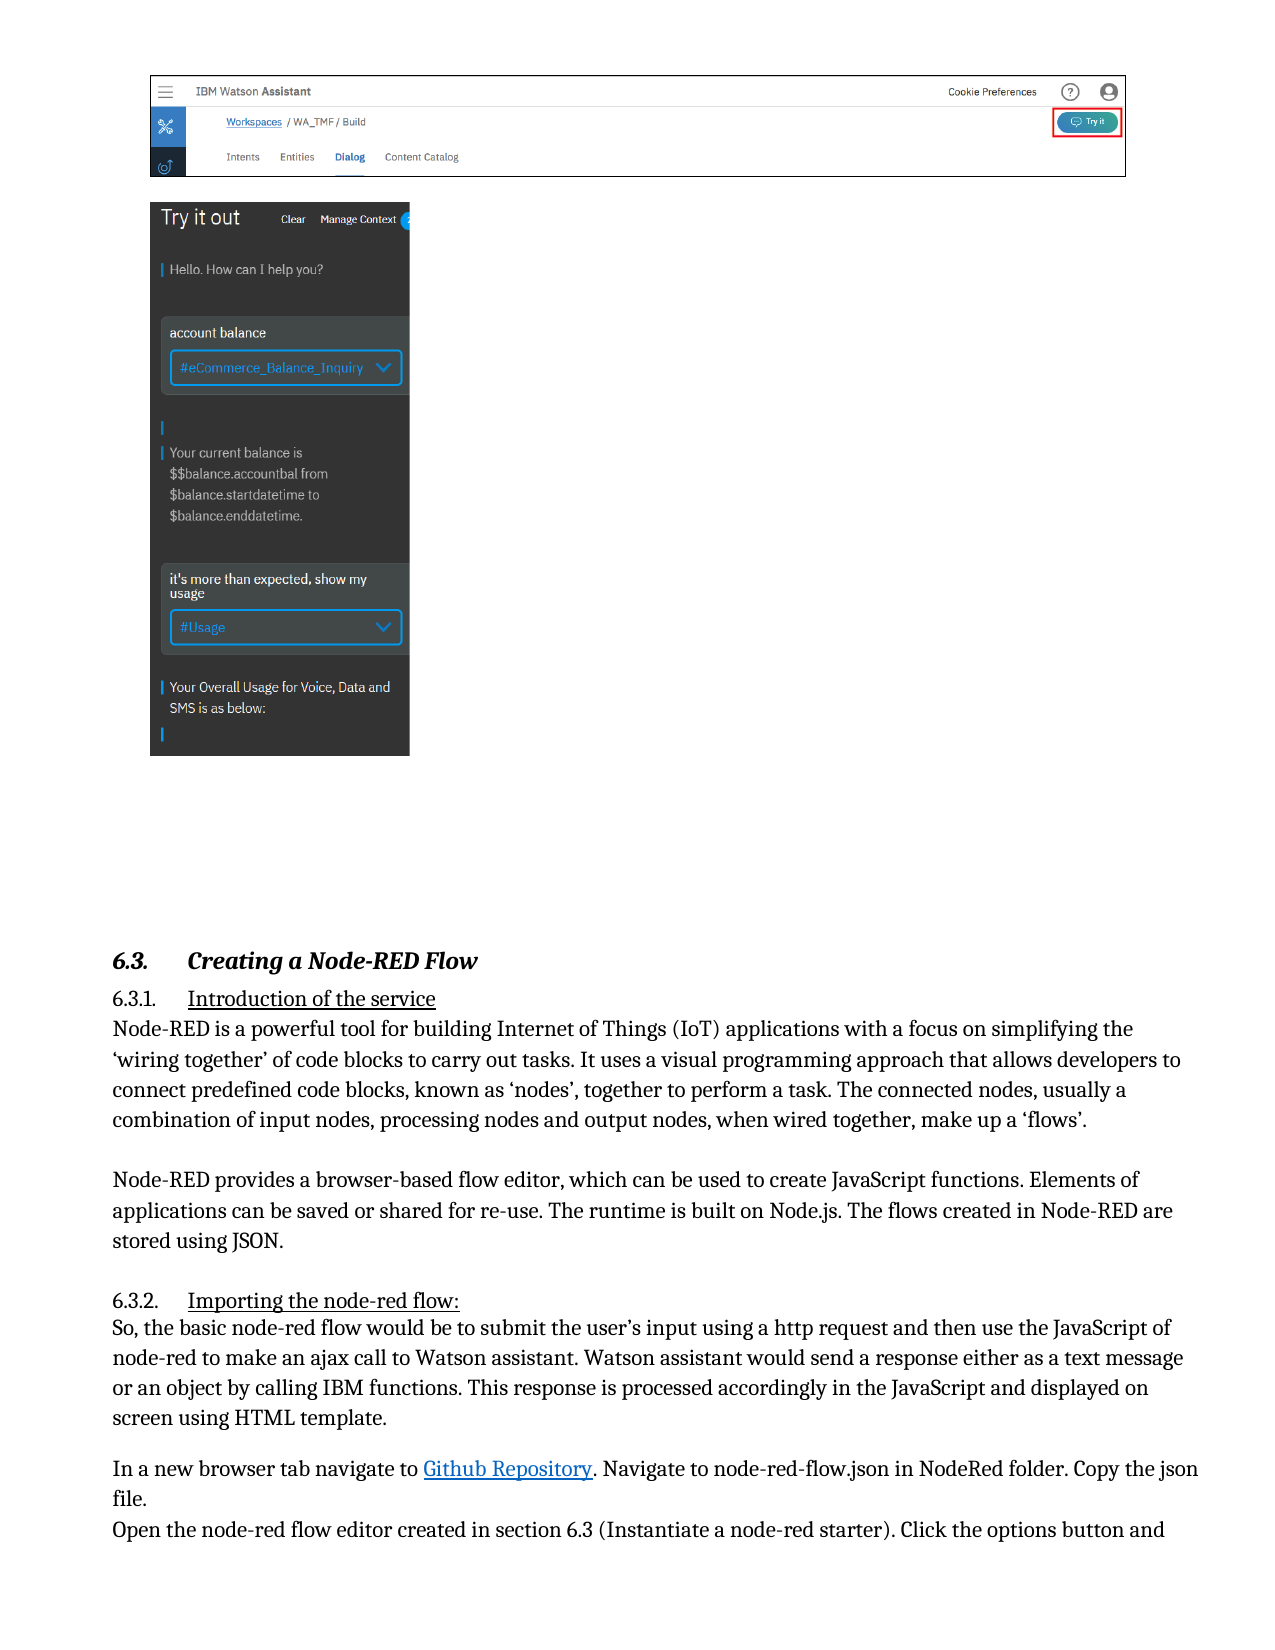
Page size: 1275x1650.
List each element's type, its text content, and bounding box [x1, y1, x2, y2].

list Importing the node-red flow: [112, 1288, 1200, 1314]
text So, the basic node-red flow would be to submit the user’s input using a http request and then use the JavaScript of node-red to make an ajax call to Watson assistant. Watson assistant would send a response either as a text message or an object by calling IBM functions. This response is processed accordingly in the JavaScript and displayed on screen using HTML template. [112, 1314, 1200, 1431]
text Node-RED provides a browser-based flow editor, which can be used to create JavaScript functions. Elements of applications can be saved or shared for re-use. The runtime is built on Node.js. The flows created in Node-RED are stored using JSON. [112, 1167, 1200, 1254]
subtitle Creating a Node-RED Flow [112, 947, 1200, 975]
picture [150, 202, 410, 756]
picture [151, 76, 1125, 176]
list Introduction of the service [112, 986, 1200, 1012]
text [112, 1456, 1200, 1543]
text Node-RED is a powerful tool for building Internet of Things (IoT) applications with a focus on simplifying the ‘wiring together’ of code blocks to carry out tasks. It uses a visual programming approach that allows developers to connect predefined code blocks, known as ‘nodes’, together to perform a task. The connected nodes, usually a combination of input nodes, processing nodes and output nodes, when wired together, make up a ‘flows’. [112, 1016, 1200, 1133]
